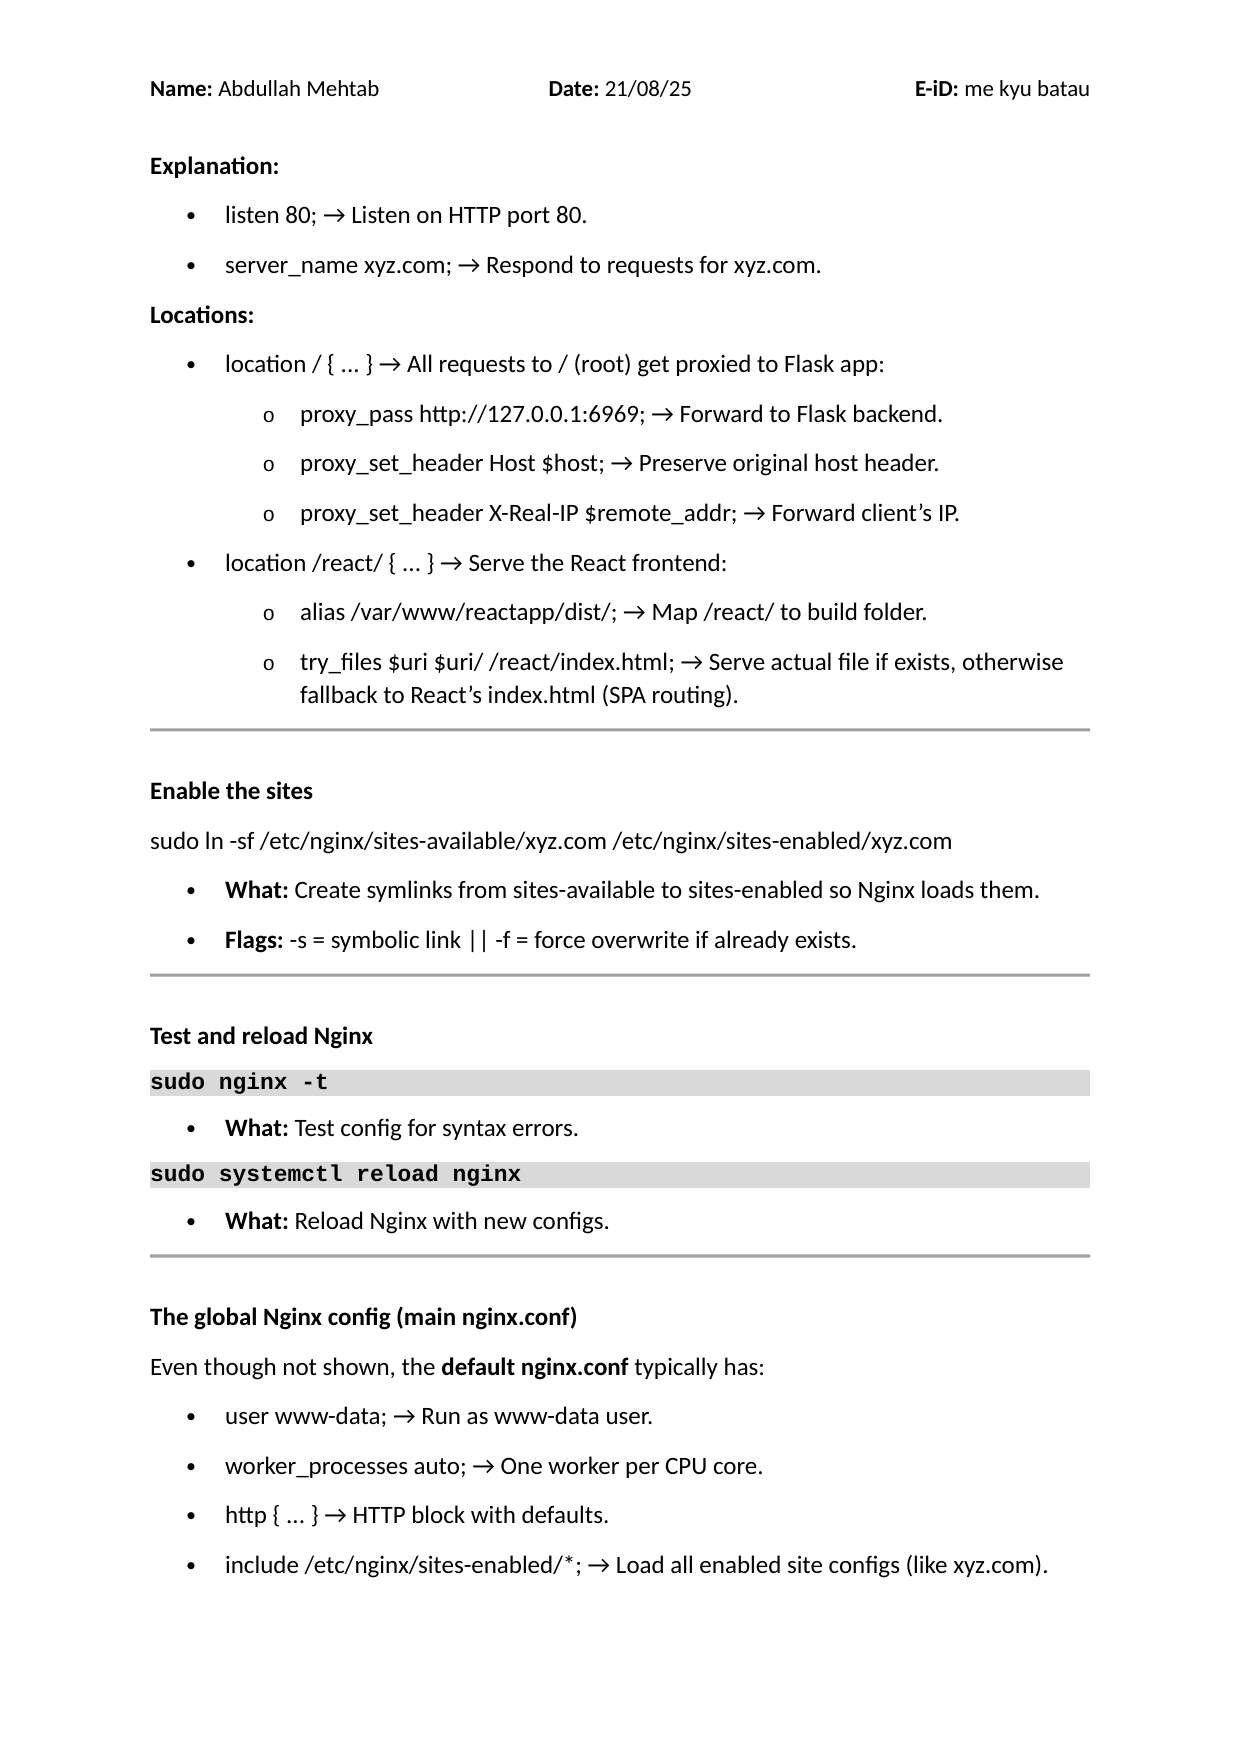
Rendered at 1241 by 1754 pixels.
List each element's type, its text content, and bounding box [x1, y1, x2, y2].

list listen 80; → Listen on HTTP port 80. [187, 199, 1090, 230]
list Flags: -s = symbolic link || -f = force overwrite if already exists. [187, 924, 1090, 954]
list server_name xyz.com; → Respond to requests for xyz.com. [187, 249, 1090, 280]
list alias /var/www/reactapp/dist/; → Map /react/ to build folder. [262, 596, 1090, 627]
list include /etc/nginx/sites-enabled/*; → Load all enabled site configs (like xyz.com). [187, 1549, 1090, 1580]
list http { ... } → HTTP block with defaults. [187, 1499, 1090, 1530]
list What: Create symlinks from sites-available to sites-enabled so Nginx loads them. [187, 874, 1090, 905]
text Test and reload Nginx [150, 1020, 1090, 1051]
list What: Test config for syntax errors. [187, 1113, 1090, 1143]
text sudo systemctl reload nginx [150, 1162, 1090, 1188]
text Enable the sites [150, 775, 1090, 806]
list proxy_set_header X-Real-IP $remote_addr; → Forward client’s IP. [262, 497, 1090, 528]
text Explanation: [150, 150, 1090, 181]
list user www-data; → Run as www-data user. [187, 1400, 1090, 1431]
text Locations: [150, 299, 1090, 329]
list proxy_pass http://127.0.0.1:6969; → Forward to Flask backend. [262, 398, 1090, 428]
list proxy_set_header Host $host; → Preserve original host header. [262, 447, 1090, 478]
list worker_processes auto; → One worker per CPU core. [187, 1450, 1090, 1481]
list try_files $uri $uri/ /react/index.html; → Serve actual file if exists, otherwise fallback to React’s index.html (SPA routing). [262, 646, 1090, 709]
list location /react/ { ... } → Serve the React frontend: [187, 547, 1090, 577]
list What: Reload Nginx with new configs. [187, 1205, 1090, 1235]
text The global Nginx config (main nginx.conf) [150, 1301, 1090, 1332]
text Even though not shown, the default nginx.conf typically has: [150, 1351, 1090, 1381]
text sudo ln -sf /etc/nginx/sites-available/xyz.com /etc/nginx/sites-enabled/xyz.com [150, 825, 1090, 855]
text sudo nginx -t [150, 1070, 1090, 1096]
list location / { ... } → All requests to / (root) get proxied to Flask app: [187, 348, 1090, 379]
